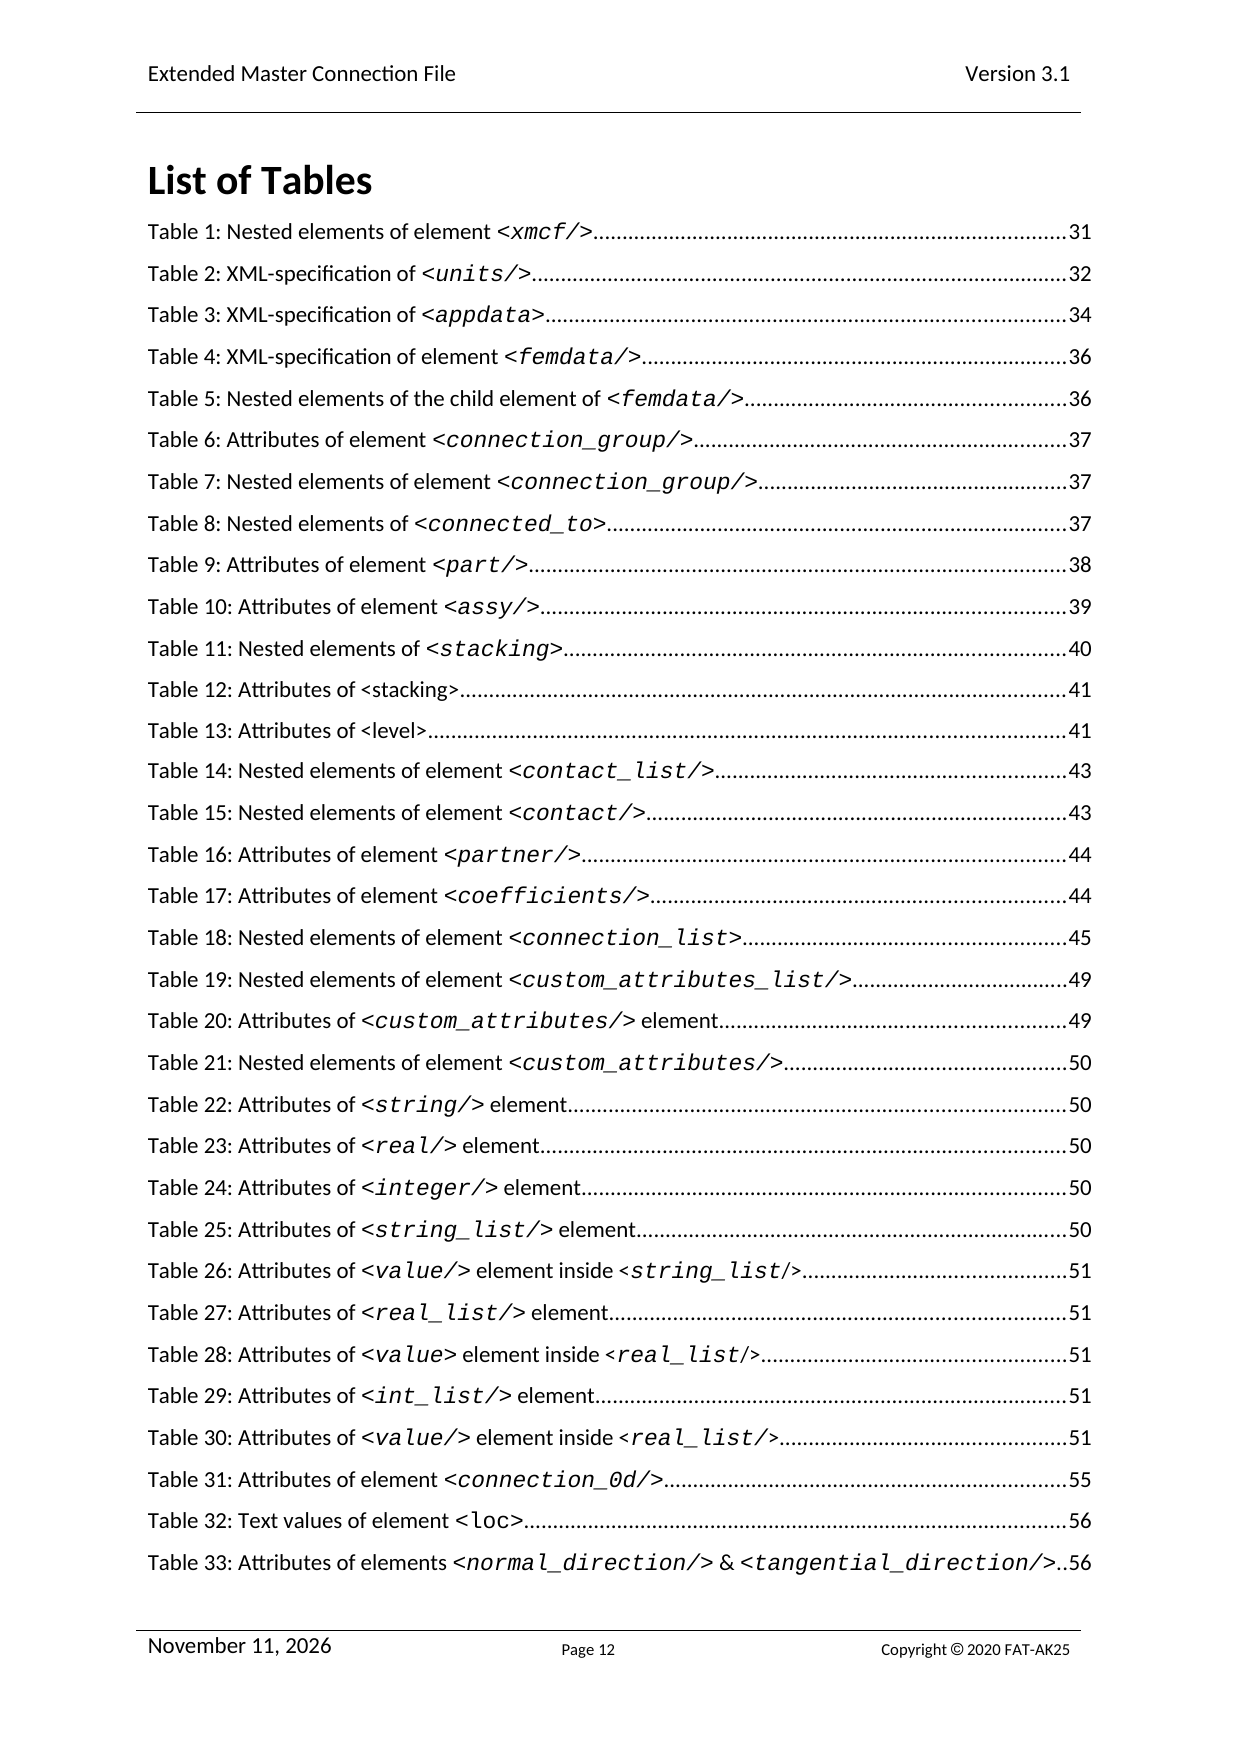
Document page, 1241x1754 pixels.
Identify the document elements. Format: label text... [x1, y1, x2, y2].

text List of Tables [148, 154, 1092, 204]
text Table 26: Attributes of <value/> element inside <string_list/> 51 [148, 1256, 1092, 1286]
text Table 30: Attributes of <value/> element inside <real_list/> 51 [148, 1423, 1092, 1452]
text Table 18: Nested elements of element <connection_list> 45 [148, 923, 1092, 952]
text Table 13: Attributes of <level> 41 [148, 716, 1092, 744]
text Table 23: Attributes of <real/> element 50 [148, 1131, 1092, 1161]
text Table 22: Attributes of <string/> element 50 [148, 1090, 1092, 1119]
text Table 32: Text values of element <loc> 56 [148, 1506, 1092, 1536]
text Table 28: Attributes of <value> element inside <real_list/> 51 [148, 1340, 1092, 1369]
text Table 5: Nested elements of the child element of <femdata/> 36 [148, 384, 1092, 413]
text Table 29: Attributes of <int_list/> element 51 [148, 1381, 1092, 1411]
text Table 21: Nested elements of element <custom_attributes/> 50 [148, 1048, 1092, 1077]
text Table 25: Attributes of <string_list/> element 50 [148, 1215, 1092, 1244]
text Table 12: Attributes of <stacking> 41 [148, 675, 1092, 703]
text Table 11: Nested elements of <stacking> 40 [148, 634, 1092, 663]
text Table 31: Attributes of element <connection_0d/> 55 [148, 1465, 1092, 1494]
text Table 8: Nested elements of <connected_to> 37 [148, 509, 1092, 538]
text Table 27: Attributes of <real_list/> element 51 [148, 1298, 1092, 1327]
text Table 1: Nested elements of element <xmcf/> 31 [148, 217, 1092, 246]
text Table 2: XML-specification of <units/> 32 [148, 259, 1092, 288]
text Table 20: Attributes of <custom_attributes/> element 49 [148, 1006, 1092, 1036]
text Table 7: Nested elements of element <connection_group/> 37 [148, 467, 1092, 496]
text Table 16: Attributes of element <partner/> 44 [148, 840, 1092, 869]
text Table 15: Nested elements of element <contact/> 43 [148, 798, 1092, 827]
text Table 19: Nested elements of element <custom_attributes_list/> 49 [148, 965, 1092, 994]
text Table 3: XML-specification of <appdata> 34 [148, 300, 1092, 329]
text Table 6: Attributes of element <connection_group/> 37 [148, 425, 1092, 454]
text Table 14: Nested elements of element <contact_list/> 43 [148, 756, 1092, 786]
text Table 9: Attributes of element <part/> 38 [148, 550, 1092, 579]
text Table 17: Attributes of element <coefficients/> 44 [148, 881, 1092, 911]
text Table 10: Attributes of element <assy/> 39 [148, 592, 1092, 621]
text Table 4: XML-specification of element <femdata/> 36 [148, 342, 1092, 371]
text Table 33: Attributes of elements <normal_direction/> & <tangential_direction/> 56 [148, 1548, 1092, 1577]
text Table 24: Attributes of <integer/> element 50 [148, 1173, 1092, 1202]
